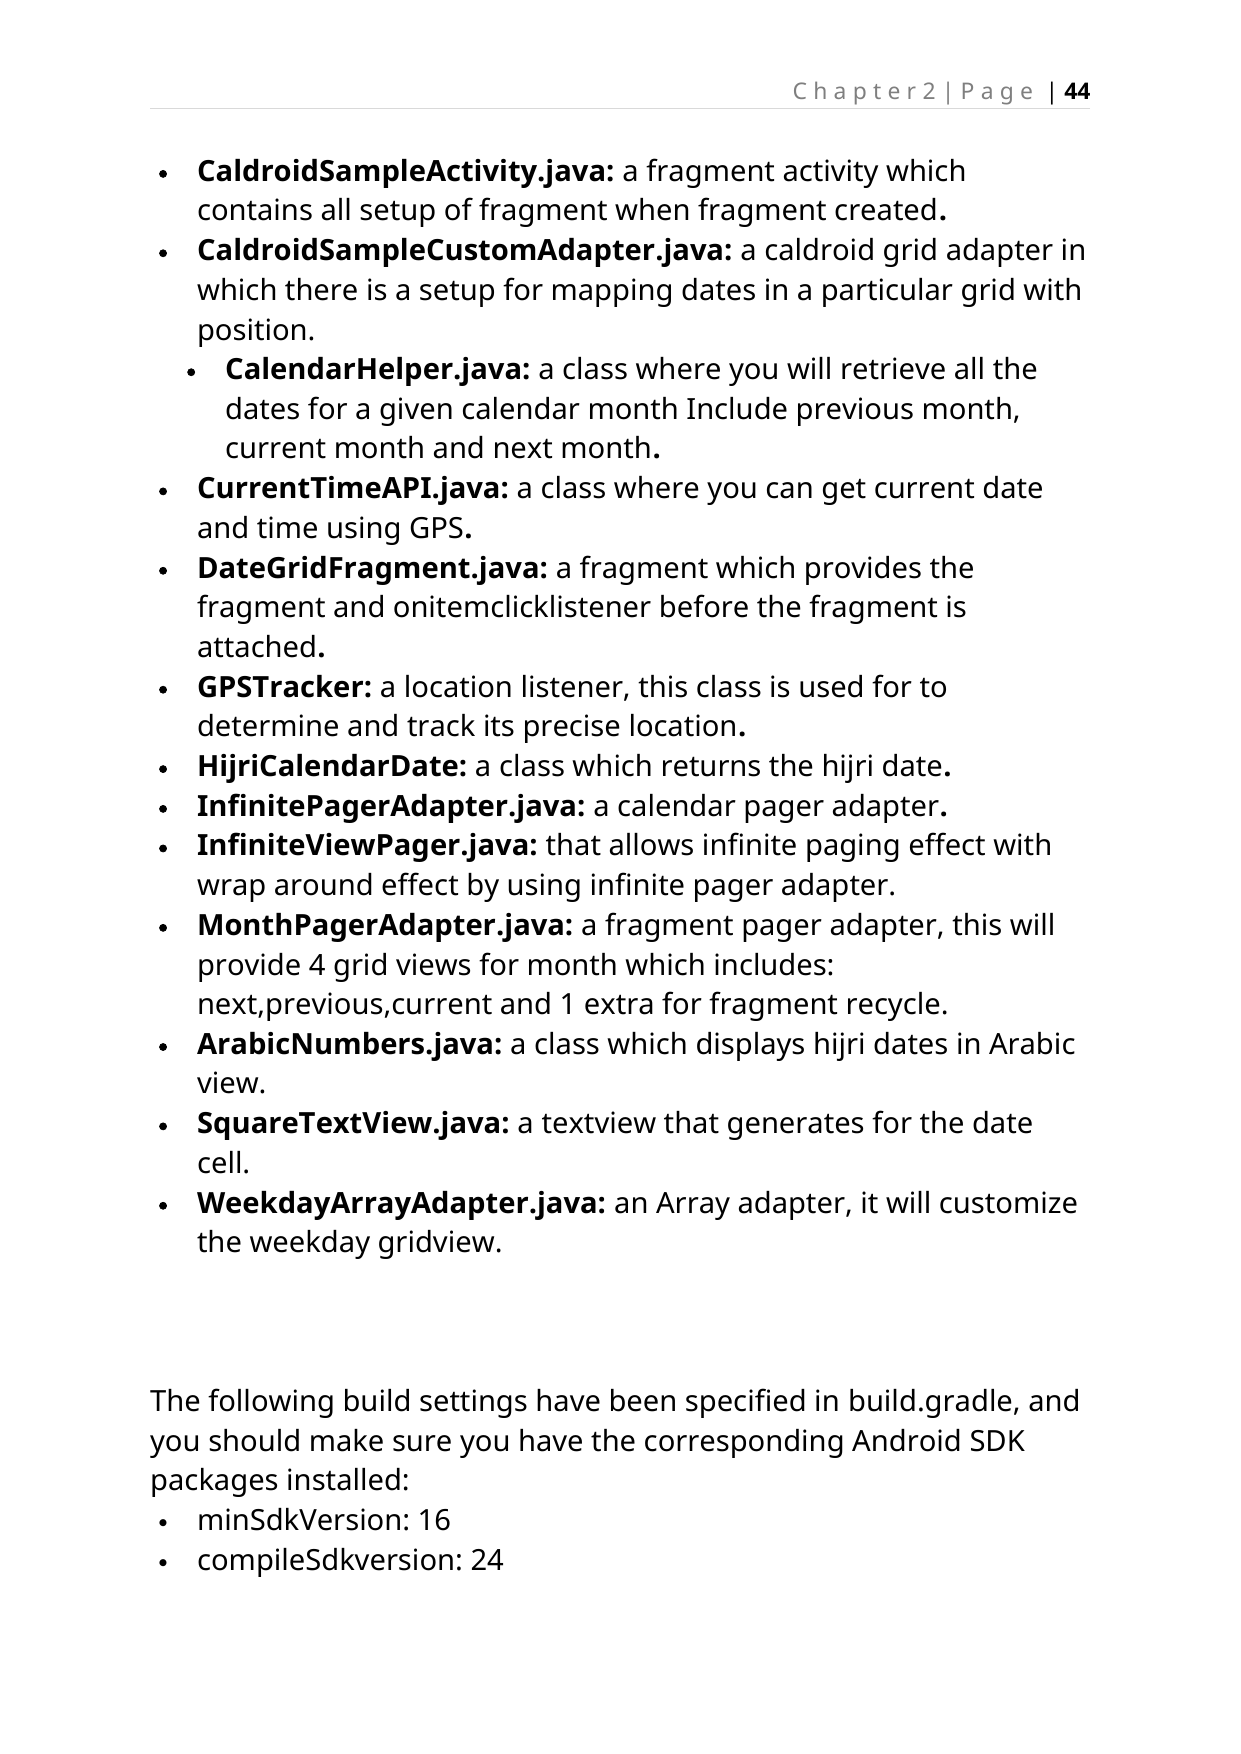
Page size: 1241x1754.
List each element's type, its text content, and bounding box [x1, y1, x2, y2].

list WeekdayArrayAdapter.java: an Array adapter, it will customize the weekday gridview. [159, 1182, 1090, 1261]
list InfinitePagerAdapter.java: a calendar pager adapter. [159, 785, 1090, 825]
list CalendarHelper.java: a class where you will retrieve all the dates for a given calendar month Include previous month, current month and next month. [187, 348, 1090, 467]
list CaldroidSampleCustomAdapter.java: a caldroid grid adapter in which there is a setup for mapping dates in a particular grid with position. [159, 229, 1090, 348]
list HijriCalendarDate: a class which returns the hijri date. [159, 745, 1090, 785]
list CurrentTimeAPI.java: a class where you can get current date and time using GPS. [159, 467, 1090, 547]
list SquareTextView.java: a textview that generates for the date cell. [159, 1102, 1090, 1182]
list minSdkVersion: 16 [159, 1499, 1090, 1539]
list InfiniteViewPager.java: that allows infinite paging effect with wrap around effect by using infinite pager adapter. [159, 825, 1090, 904]
list CaldroidSampleActivity.java: a fragment activity which contains all setup of fragment when fragment created. [159, 150, 1090, 229]
list compileSdkversion: 24 [159, 1539, 1090, 1579]
list ArabicNumbers.java: a class which displays hijri dates in Arabic view. [159, 1023, 1090, 1102]
list MonthPagerAdapter.java: a fragment pager adapter, this will provide 4 grid views for month which includes: next,previous,current and 1 extra for fragment recycle. [159, 904, 1090, 1023]
list GPSTracker: a location listener, this class is used for to determine and track its precise location. [159, 666, 1090, 745]
text The following build settings have been specified in build.gradle, and you should make sure you have the corresponding Android SDK packages installed: [150, 1380, 1090, 1499]
list DateGridFragment.java: a fragment which provides the fragment and onitemclicklistener before the fragment is attached. [159, 547, 1090, 666]
